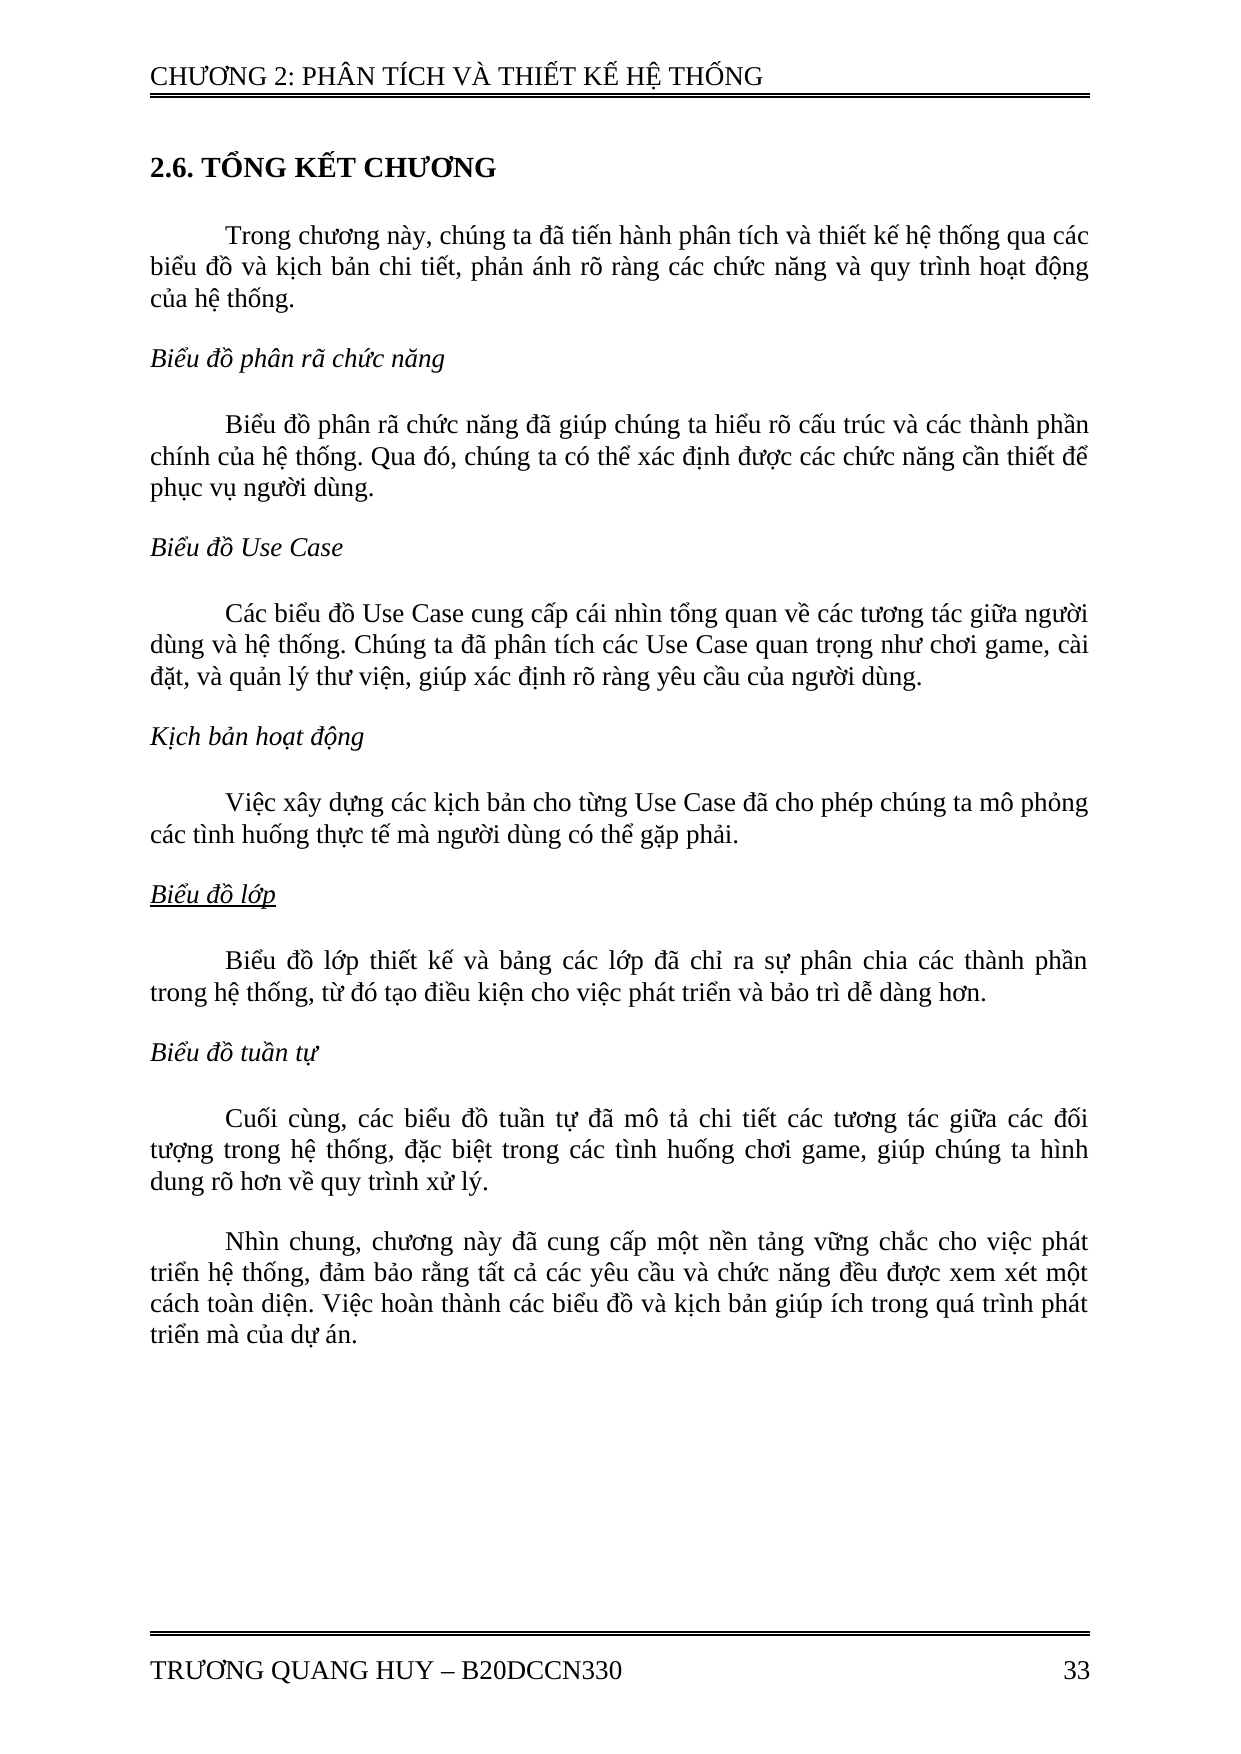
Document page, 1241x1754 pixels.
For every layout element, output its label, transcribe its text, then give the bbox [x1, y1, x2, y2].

text Biểu đồ tuần tự [150, 1036, 1090, 1067]
text Cuối cùng, các biểu đồ tuần tự đã mô tả chi tiết các tương tác giữa các đối tượng trong hệ thống, đặc biệt trong các tình huống chơi game, giúp chúng ta hình dung rõ hơn về quy trình xử lý. [150, 1102, 1090, 1196]
text Các biểu đồ Use Case cung cấp cái nhìn tổng quan về các tương tác giữa người dùng và hệ thống. Chúng ta đã phân tích các Use Case quan trọng như chơi game, cài đặt, và quản lý thư viện, giúp xác định rõ ràng yêu cầu của người dùng. [150, 597, 1090, 691]
text Nhìn chung, chương này đã cung cấp một nền tảng vững chắc cho việc phát triển hệ thống, đảm bảo rằng tất cả các yêu cầu và chức năng đều được xem xét một cách toàn diện. Việc hoàn thành các biểu đồ và kịch bản giúp ích trong quá trình phát triển mà của dự án. [150, 1225, 1090, 1349]
text Biểu đồ phân rã chức năng đã giúp chúng ta hiểu rõ cấu trúc và các thành phần chính của hệ thống. Qua đó, chúng ta có thể xác định được các chức năng cần thiết để phục vụ người dùng. [150, 408, 1090, 502]
text Biểu đồ Use Case [150, 531, 1090, 562]
text Việc xây dựng các kịch bản cho từng Use Case đã cho phép chúng ta mô phỏng các tình huống thực tế mà người dùng có thể gặp phải. [150, 787, 1090, 849]
text Biểu đồ lớp thiết kế và bảng các lớp đã chỉ ra sự phân chia các thành phần trong hệ thống, từ đó tạo điều kiện cho việc phát triển và bảo trì dễ dàng hơn. [150, 944, 1090, 1007]
text Kịch bản hoạt động [150, 720, 1090, 751]
text Biểu đồ phân rã chức năng [150, 342, 1090, 373]
text Trong chương này, chúng ta đã tiến hành phân tích và thiết kế hệ thống qua các biểu đồ và kịch bản chi tiết, phản ánh rõ ràng các chức năng và quy trình hoạt động của hệ thống. [150, 219, 1090, 313]
subtitle 2.6. TỔNG KẾT CHƯƠNG [150, 150, 1090, 183]
text Biểu đồ lớp [150, 878, 1090, 909]
